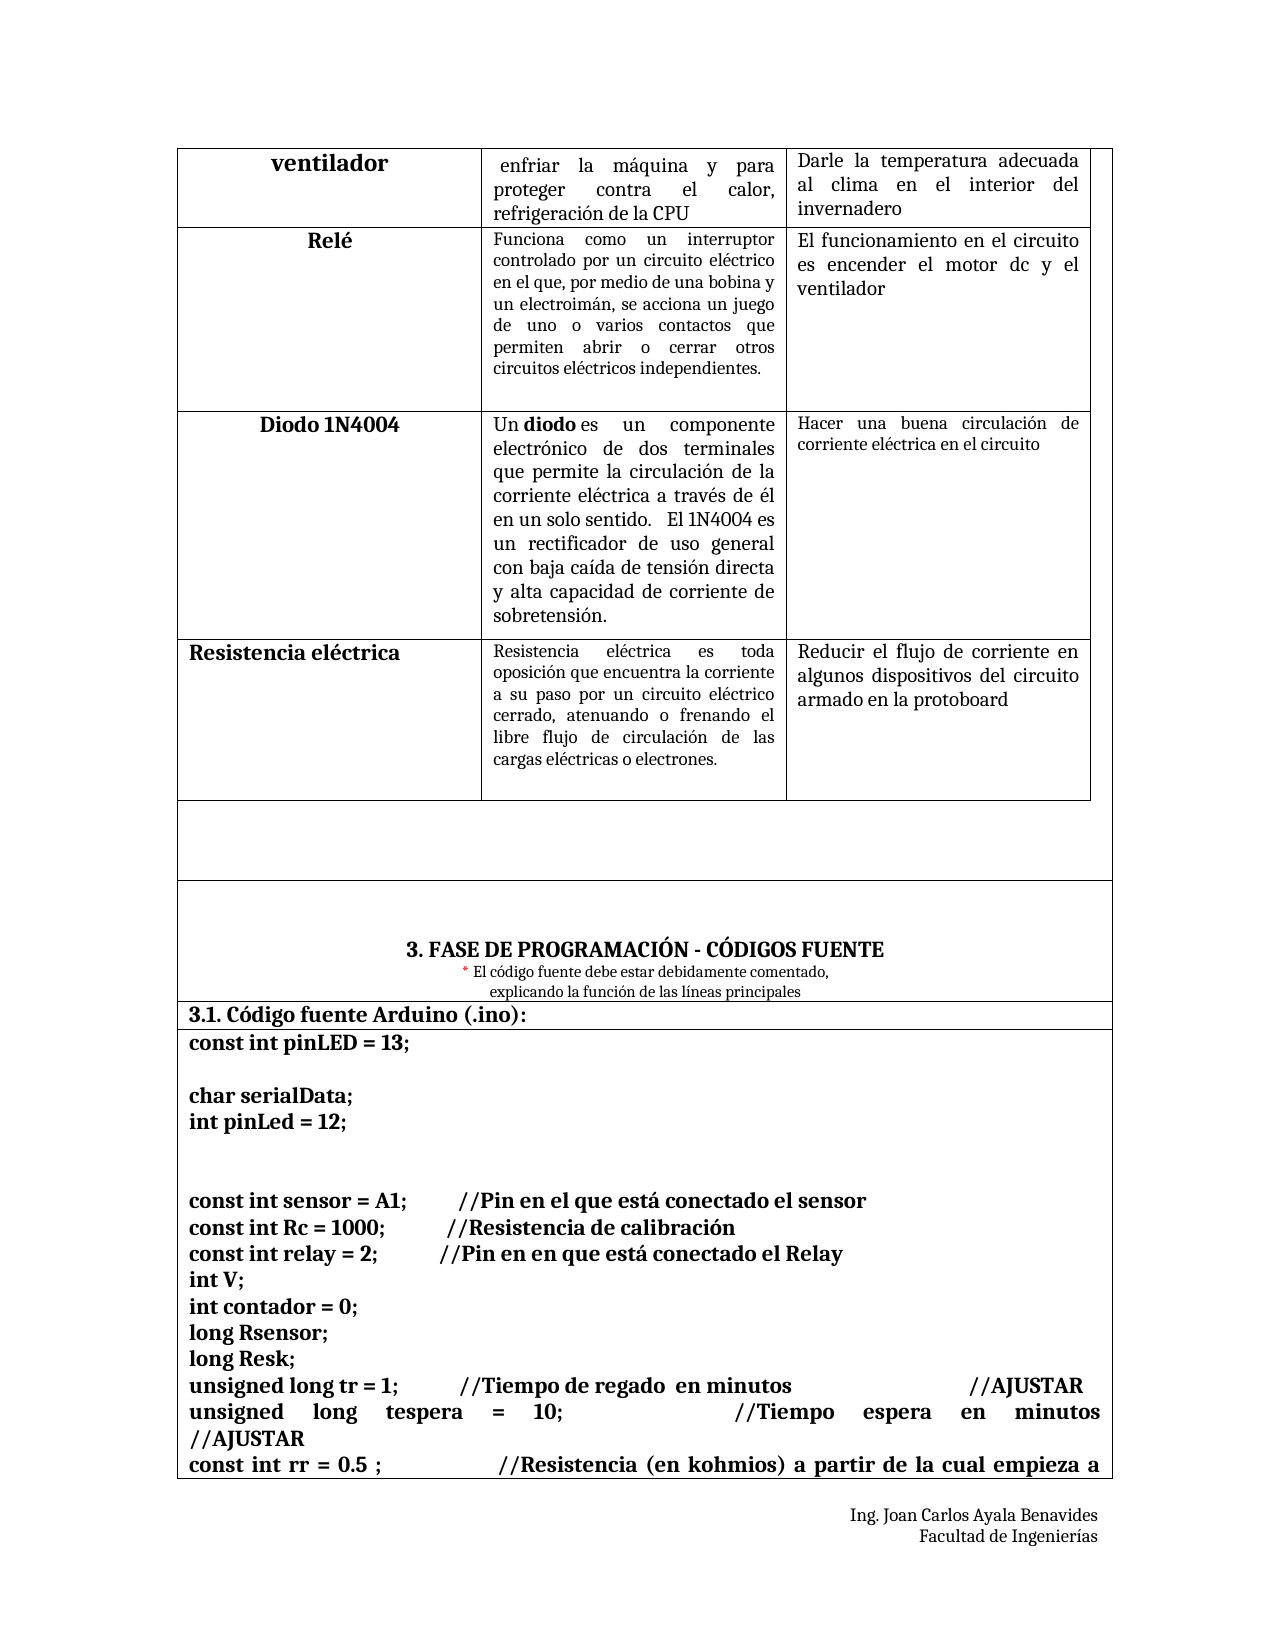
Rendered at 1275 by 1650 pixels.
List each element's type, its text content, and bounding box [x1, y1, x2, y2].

table_cell 3. FASE DE PROGRAMACIÓN - CÓDIGOS FUENTE * El código fuente debe estar debidamente comentado, explicando la función de las líneas principales [178, 881, 1112, 1001]
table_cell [178, 1030, 1112, 1478]
table_cell 3.1. Código fuente Arduino (.ino): [178, 1002, 1112, 1029]
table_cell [178, 149, 1112, 880]
